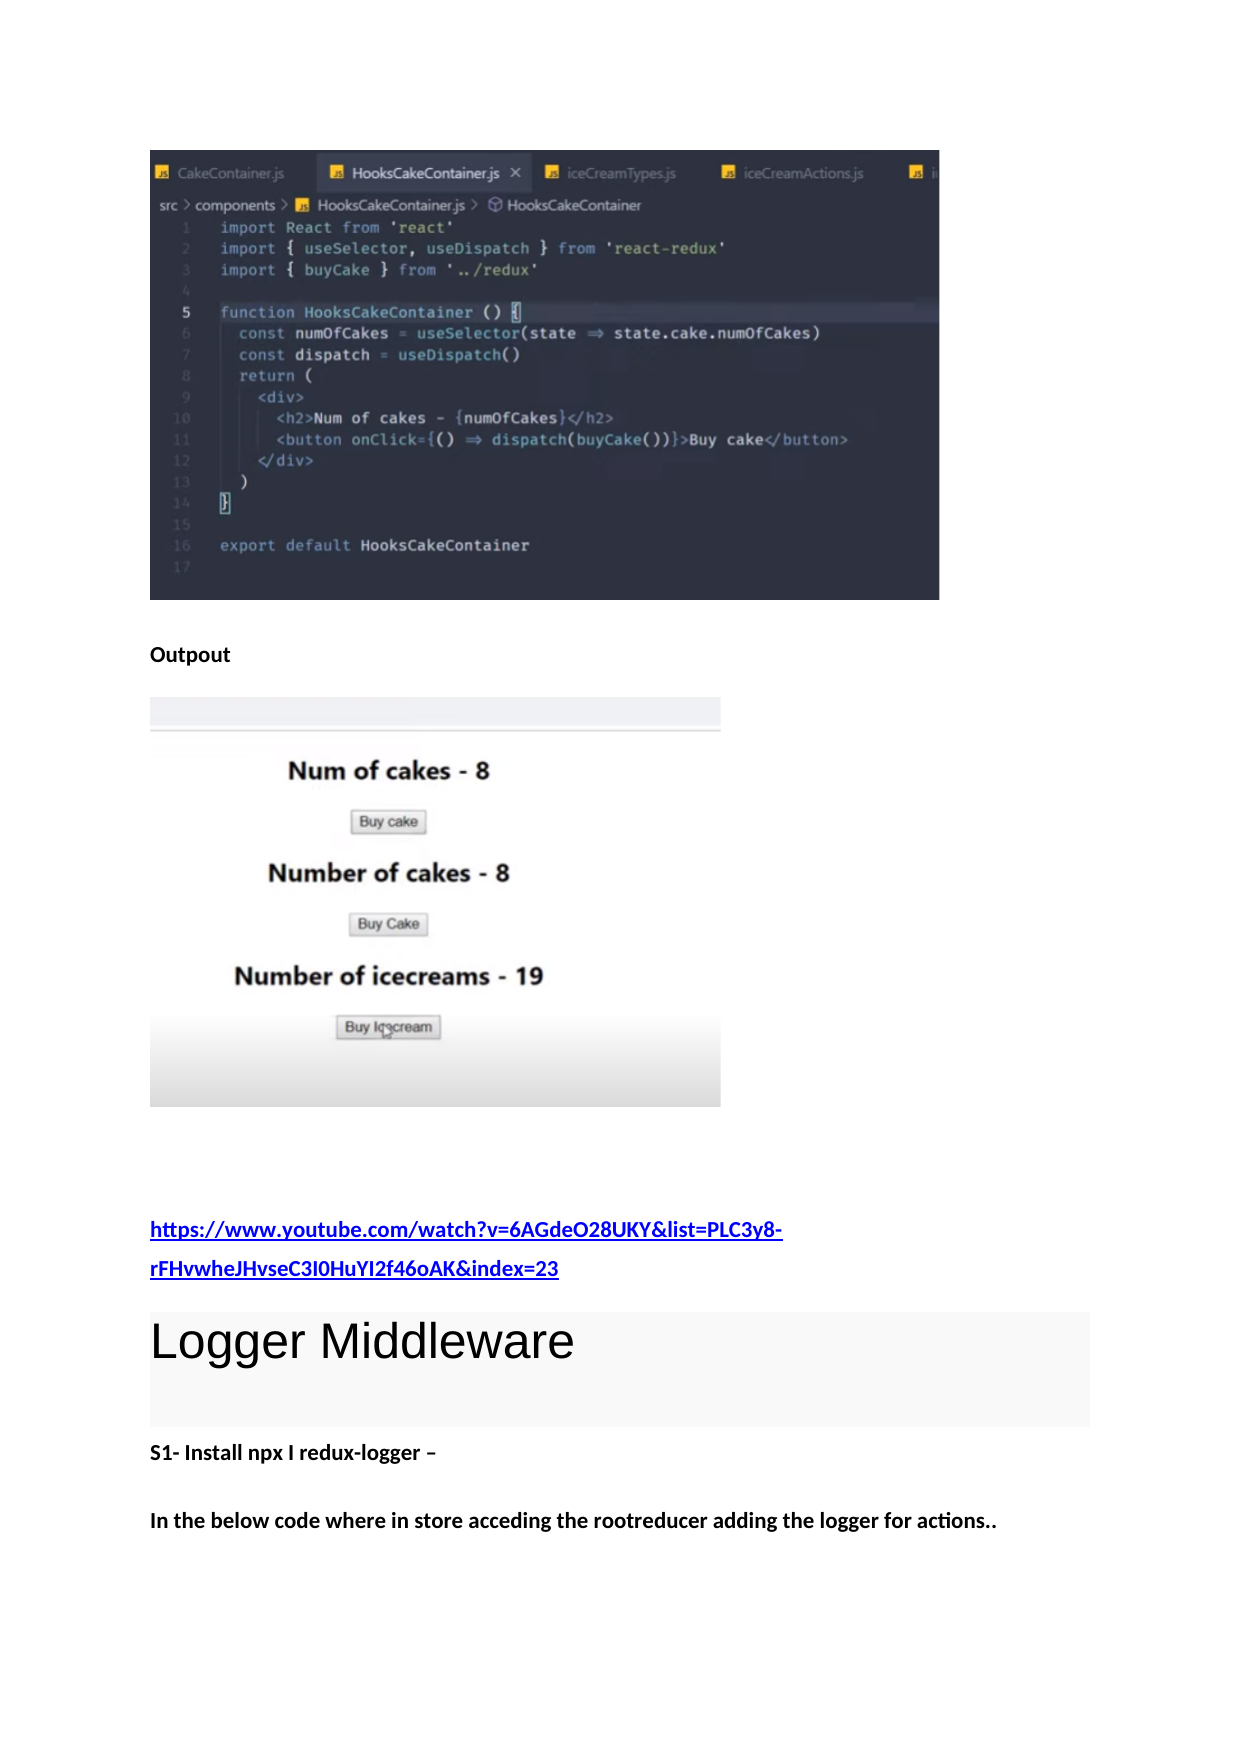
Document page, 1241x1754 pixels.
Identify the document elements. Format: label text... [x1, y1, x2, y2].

text https://www.youtube.com/watch?v=6AGdeO28UKY&list=PLC3y8-rFHvwheJHvseC3I0HuYI2f46oAK&index=23 [150, 1204, 1090, 1282]
subtitle Logger Middleware [150, 1312, 1090, 1369]
text In the below code where in store acceding the rootreducer adding the logger for actions.. [150, 1495, 1090, 1534]
picture [150, 150, 940, 600]
text Outpout [150, 629, 1090, 668]
picture [150, 697, 721, 1107]
text S1- Install npx I redux-logger – [150, 1427, 1090, 1466]
